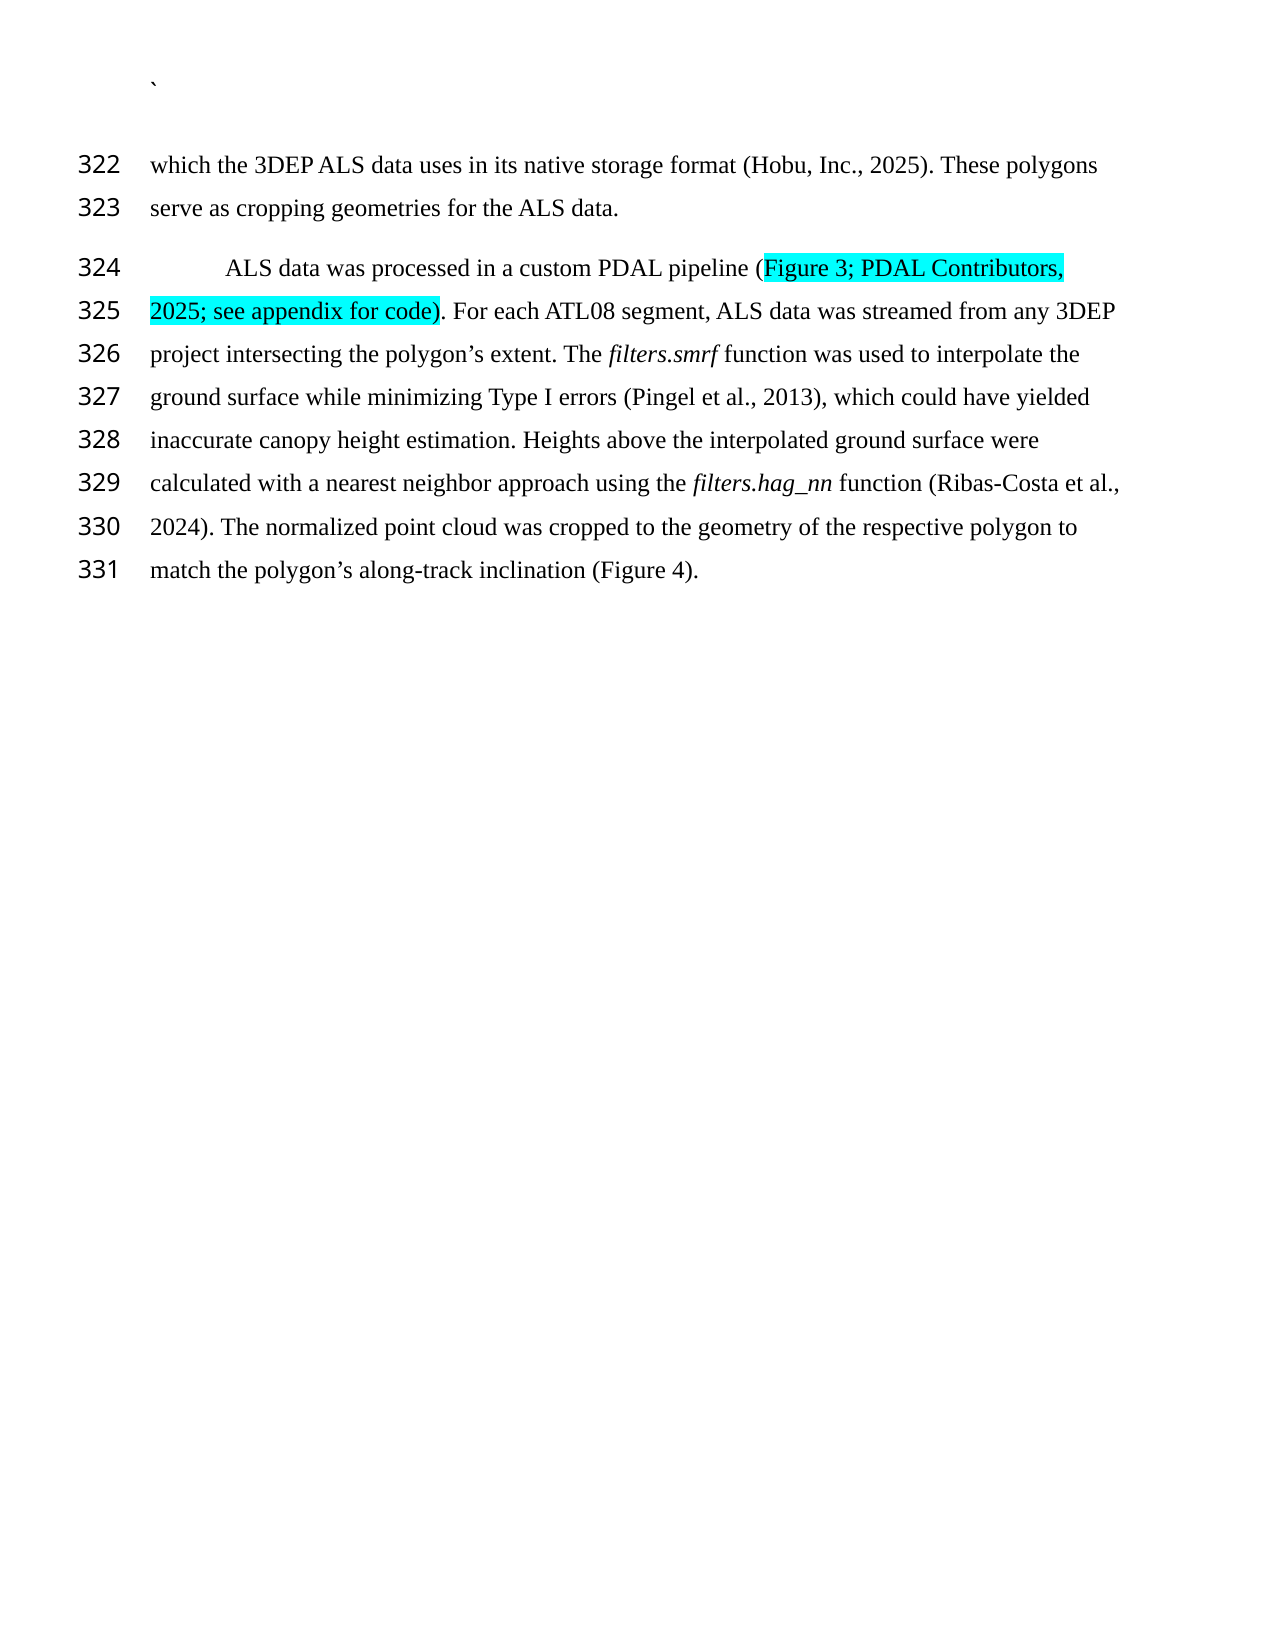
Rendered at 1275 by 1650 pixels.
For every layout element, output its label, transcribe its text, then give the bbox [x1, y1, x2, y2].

text ALS data was processed in a custom PDAL pipeline (Figure 3; PDAL Contributors, 2025; see appendix for code). For each ATL08 segment, ALS data was streamed from any 3DEP project intersecting the polygon’s extent. The filters.smrf function was used to interpolate the ground surface while minimizing Type I errors (Pingel et al., 2013), which could have yielded inaccurate canopy height estimation. Heights above the interpolated ground surface were calculated with a nearest neighbor approach using the filters.hag_nn function (Ribas-Costa et al., 2024). The normalized point cloud was cropped to the geometry of the respective polygon to match the polygon’s along-track inclination (Figure 4). [150, 253, 1125, 583]
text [150, 150, 1125, 222]
